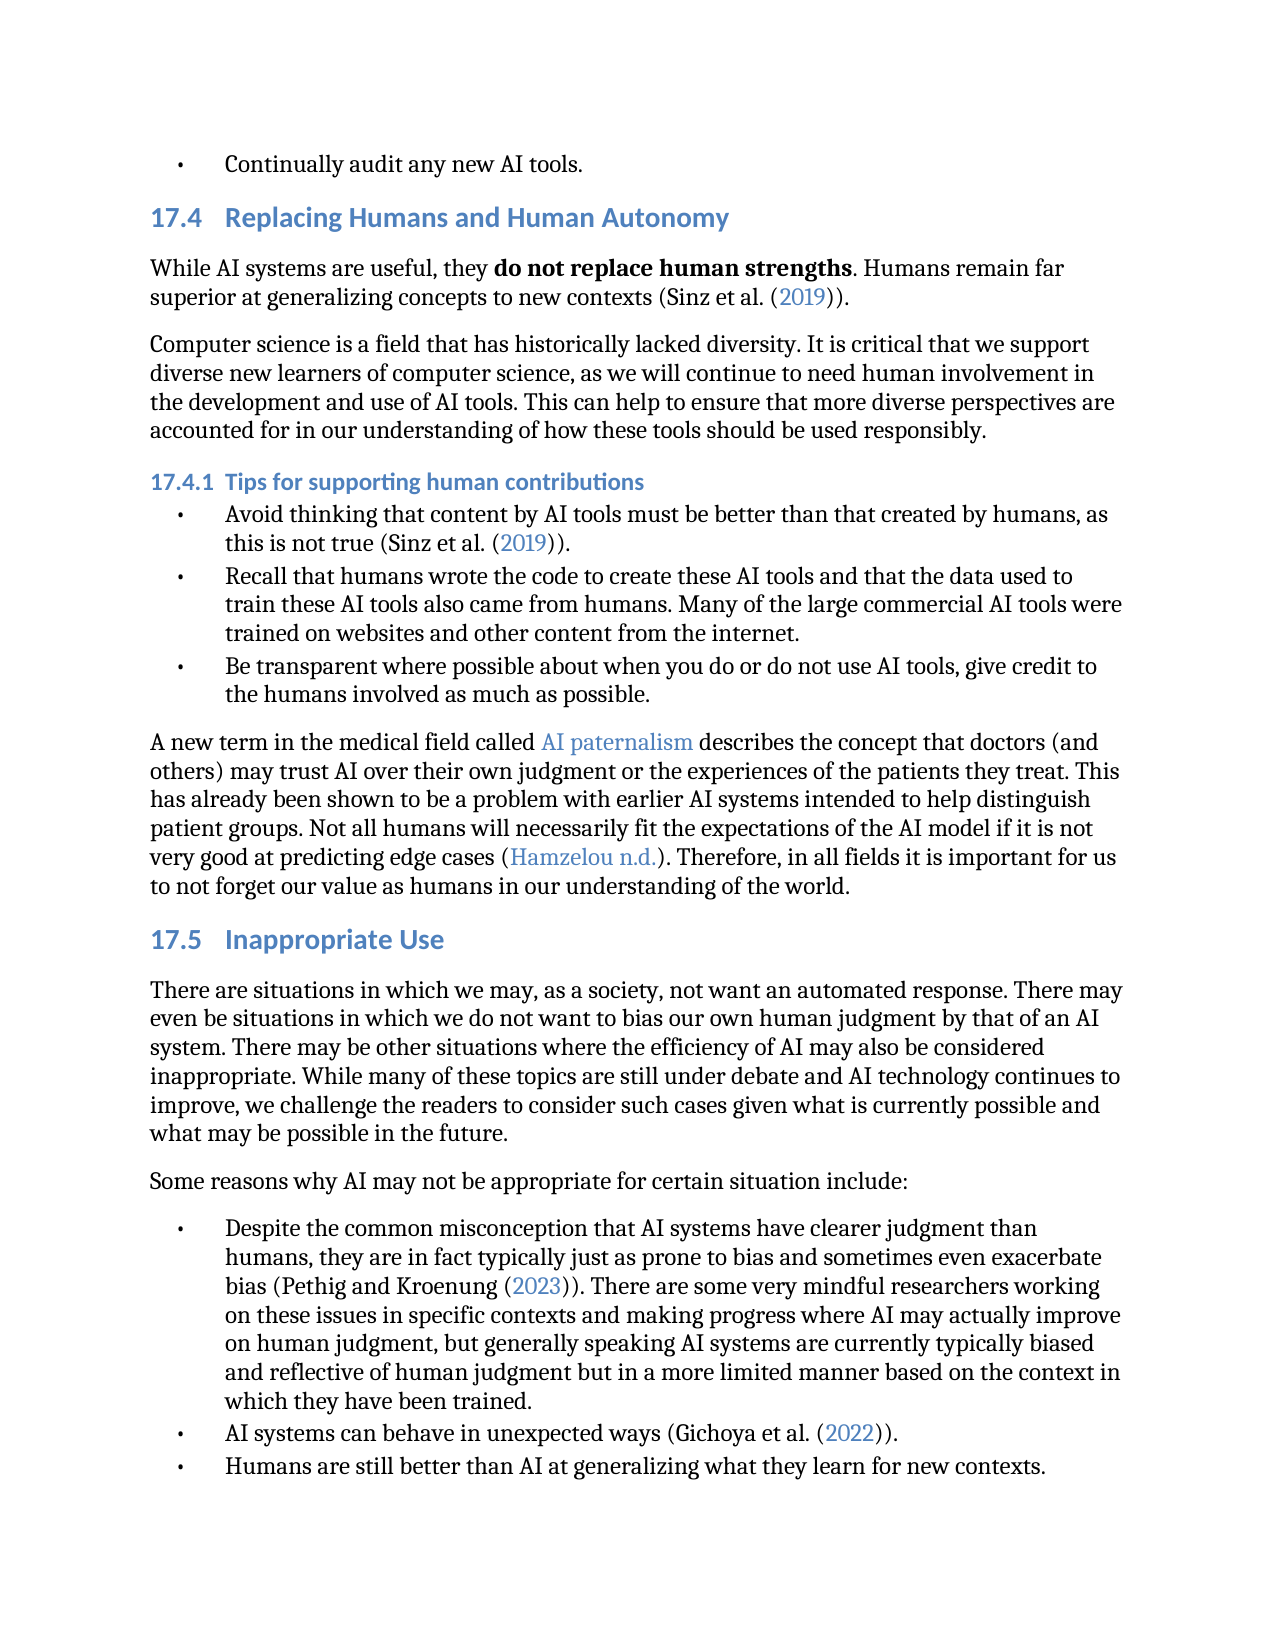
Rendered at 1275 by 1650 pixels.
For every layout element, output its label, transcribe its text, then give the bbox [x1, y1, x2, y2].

list Despite the common misconception that AI systems have clearer judgment than humans, they are in fact typically just as prone to bias and sometimes even exacerbate bias (Pethig and Kroenung (2023)). There are some very mindful researchers working on these issues in specific contexts and making progress where AI may actually improve on human judgment, but generally speaking AI systems are currently typically biased and reflective of human judgment but in a more limited manner based on the context in which they have been trained. [175, 1214, 1125, 1416]
list Be transparent where possible about when you do or do not use AI tools, give credit to the humans involved as much as possible. [175, 652, 1125, 709]
subtitle 17.4.1 Tips for supporting human contributions [150, 466, 1125, 497]
text A new term in the medical field called AI paternalism describes the concept that doctors (and others) may trust AI over their own judgment or the experiences of the patients they treat. This has already been shown to be a problem with earlier AI systems intended to help distinguish patient groups. Not all humans will necessarily fit the expectations of the AI model if it is not very good at predicting edge cases (Hamzelou n.d.). Therefore, in all fields it is important for us to not forget our value as humans in our understanding of the world. [150, 728, 1125, 900]
text There are situations in which we may, as a society, not want an automated response. There may even be situations in which we do not want to bias our own human judgment by that of an AI system. There may be other situations where the efficiency of AI may also be considered inappropriate. While many of these topics are still under debate and AI technology continues to improve, we challenge the readers to consider such cases given what is currently possible and what may be possible in the future. [150, 976, 1125, 1148]
text While AI systems are useful, they do not replace human strengths. Humans remain far superior at generalizing concepts to new contexts (Sinz et al. (2019)). [150, 254, 1125, 311]
list AI systems can behave in unexpected ways (Gichoya et al. (2022)). [175, 1419, 1125, 1448]
list Avoid thinking that content by AI tools must be better than that created by humans, as this is not true (Sinz et al. (2019)). [175, 500, 1125, 558]
text Computer science is a field that has historically lacked diversity. It is critical that we support diverse new learners of computer science, as we will continue to need human involvement in the development and use of AI tools. This can help to ensure that more diverse perspectives are accounted for in our understanding of how these tools should be used responsibly. [150, 330, 1125, 445]
list Humans are still better than AI at generalizing what they learn for new contexts. [175, 1452, 1125, 1481]
text Some reasons why AI may not be appropriate for certain situation include: [150, 1167, 1125, 1196]
subtitle 17.4 Replacing Humans and Human Autonomy [150, 199, 1125, 235]
list Recall that humans wrote the code to create these AI tools and that the data used to train these AI tools also came from humans. Many of the large commercial AI tools were trained on websites and other content from the internet. [175, 562, 1125, 648]
subtitle 17.5 Inappropriate Use [150, 921, 1125, 957]
list Continually audit any new AI tools. [175, 150, 1125, 179]
